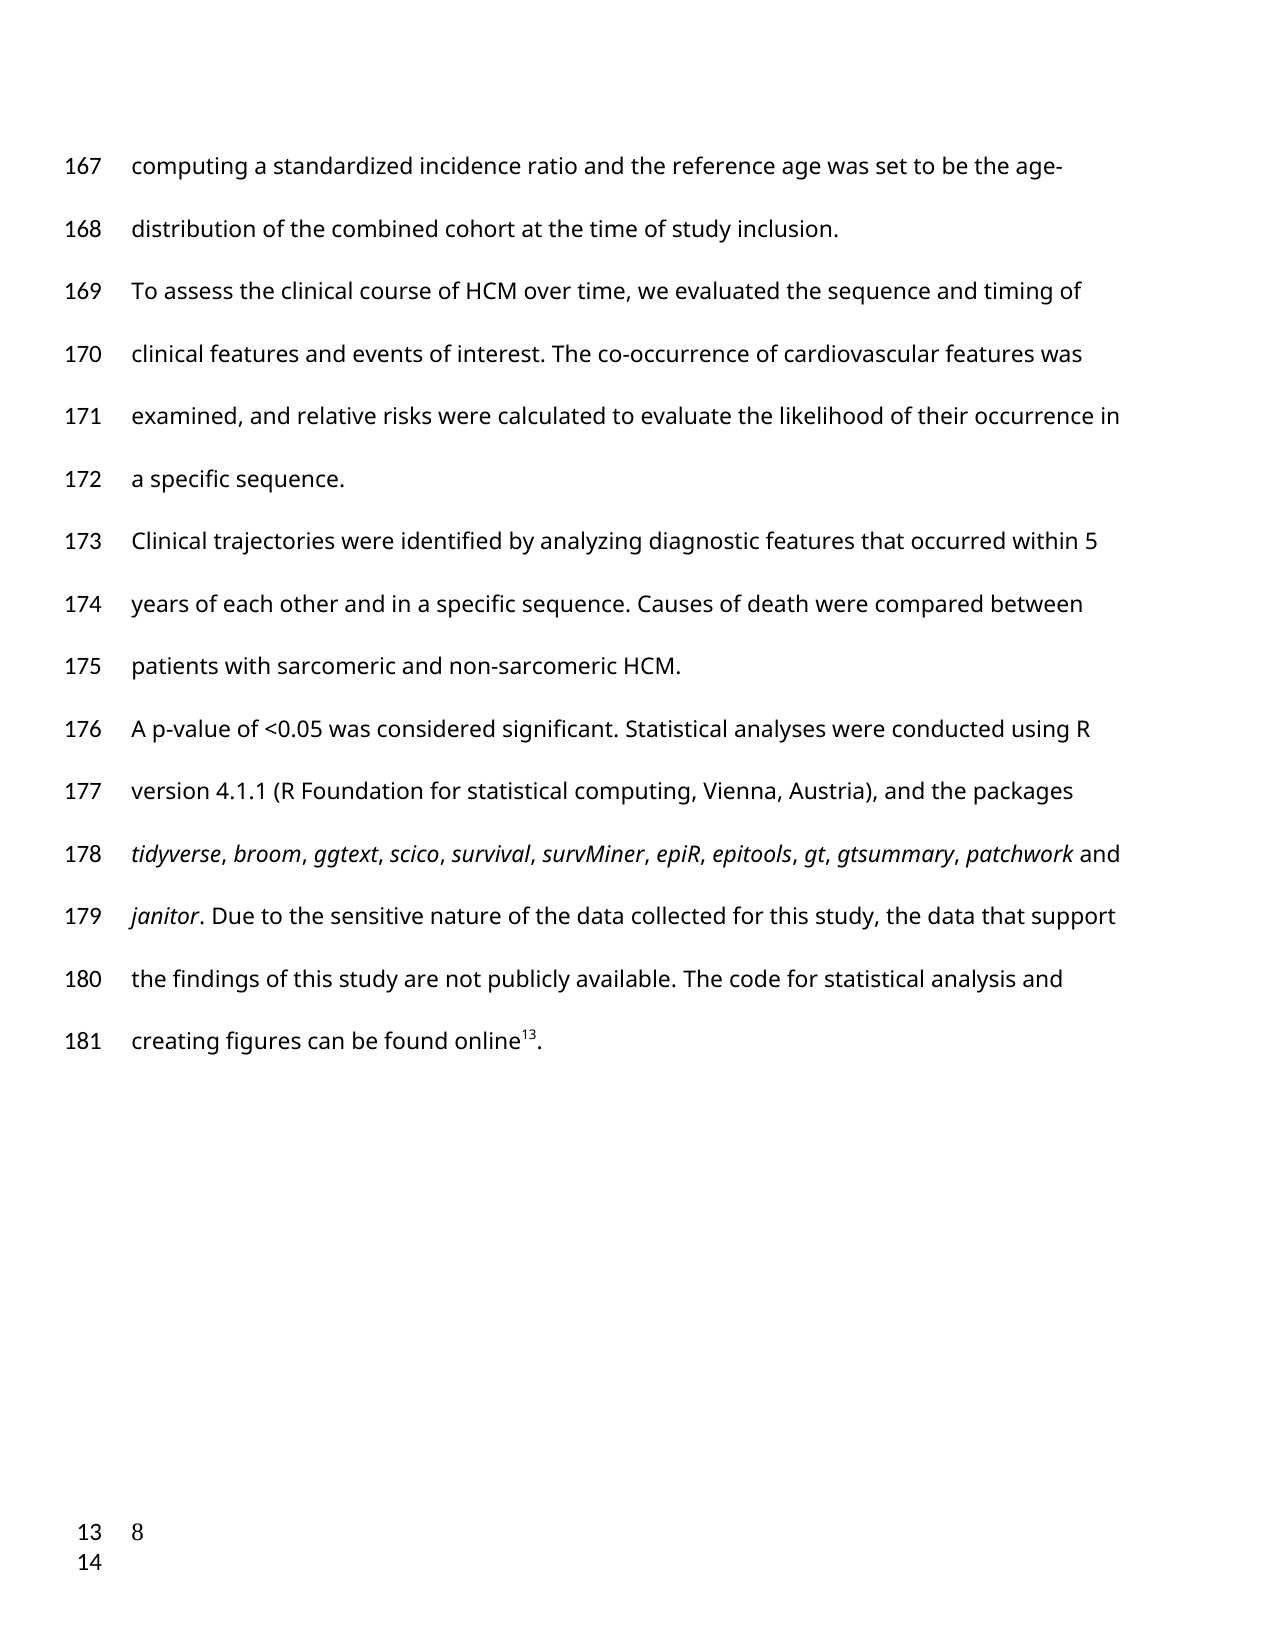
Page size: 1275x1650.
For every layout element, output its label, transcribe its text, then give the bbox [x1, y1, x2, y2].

text Clinical trajectories were identified by analyzing diagnostic features that occurred within 5 years of each other and in a specific sequence. Causes of death were compared between patients with sarcomeric and non-sarcomeric HCM. [131, 525, 1125, 681]
text A p-value of <0.05 was considered significant. Statistical analyses were conducted using R version 4.1.1 (R Foundation for statistical computing, Vienna, Austria), and the packages tidyverse, broom, ggtext, scico, survival, survMiner, epiR, epitools, gt, gtsummary, patchwork and janitor. Due to the sensitive nature of the data collected for this study, the data that support the findings of this study are not publicly available. The code for statistical analysis and creating figures can be found online13. [131, 712, 1125, 1056]
text To assess the clinical course of HCM over time, we evaluated the sequence and timing of clinical features and events of interest. The co-occurrence of cardiovascular features was examined, and relative risks were calculated to evaluate the likelihood of their occurrence in a specific sequence. [131, 275, 1125, 494]
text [131, 150, 1125, 244]
